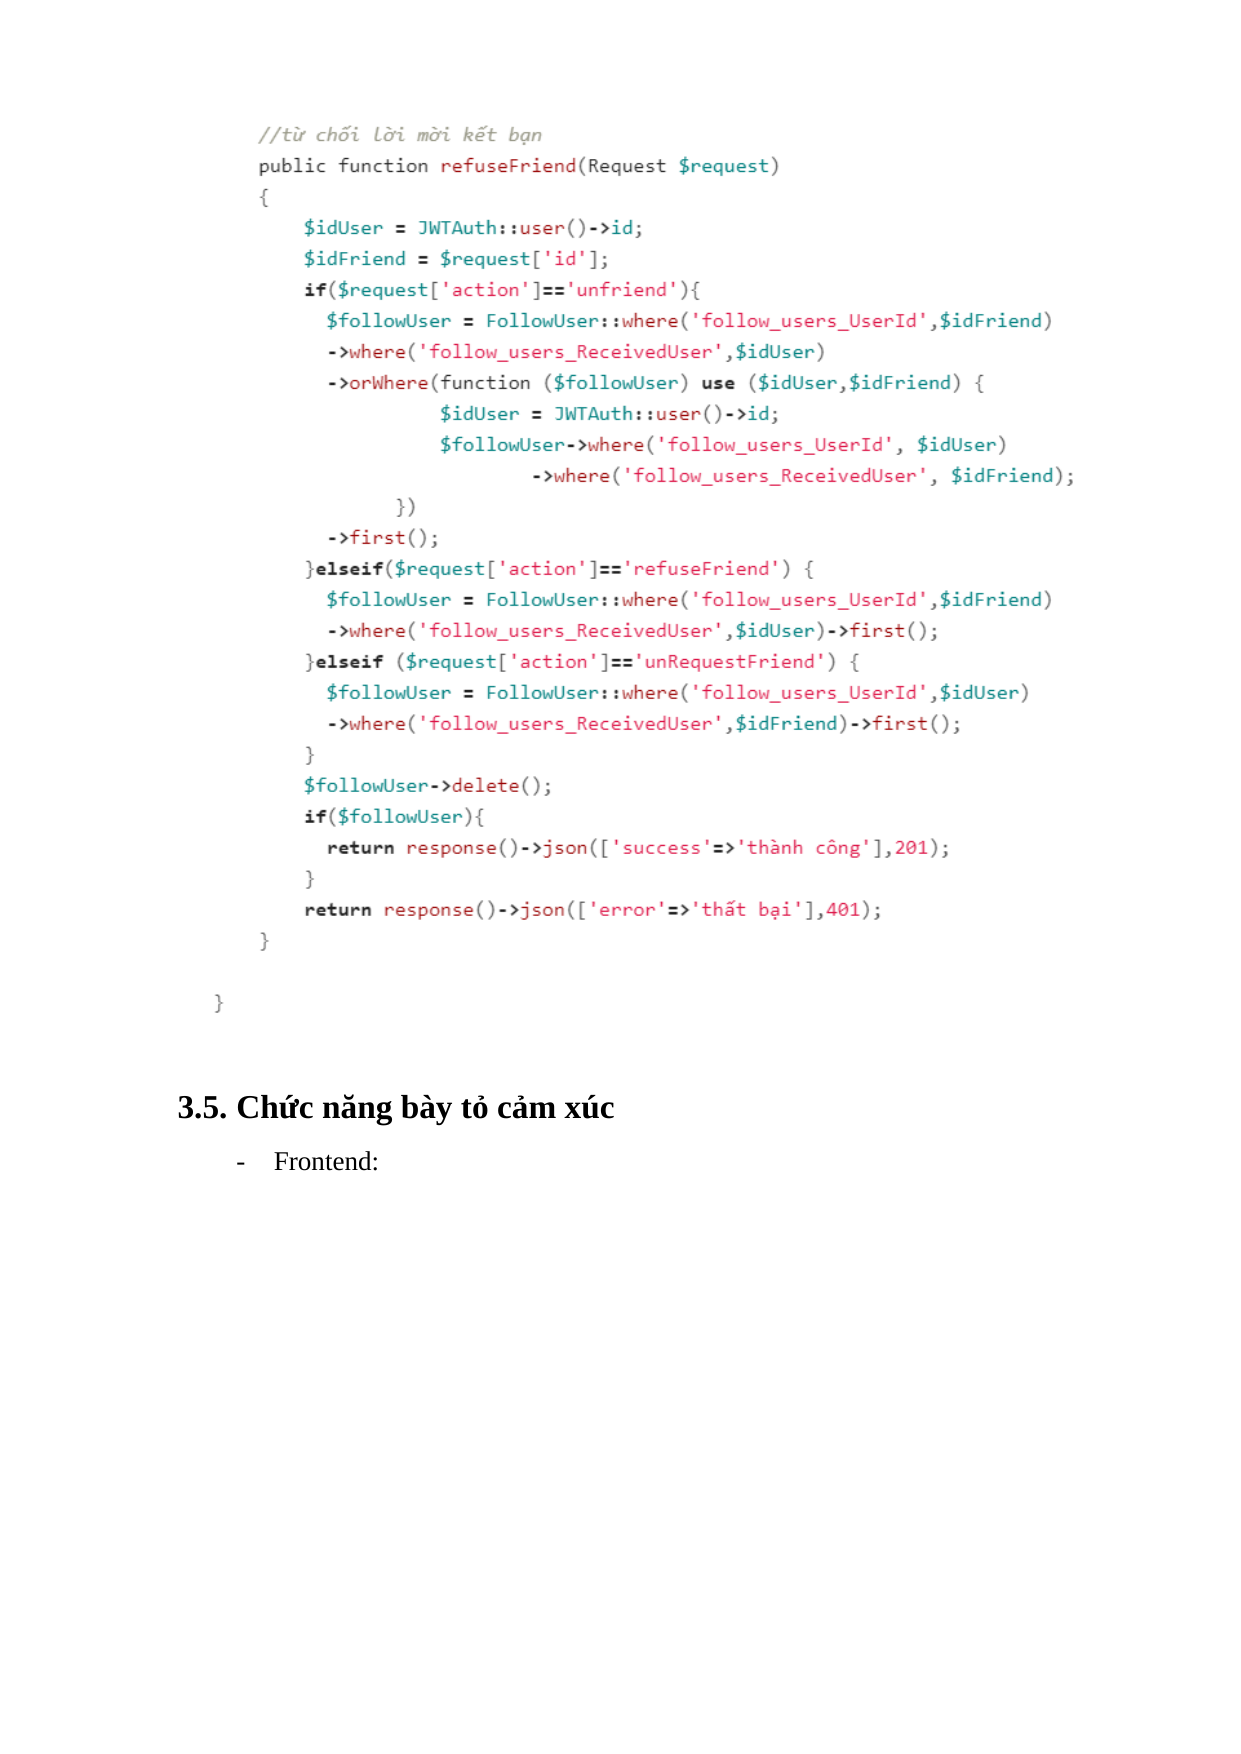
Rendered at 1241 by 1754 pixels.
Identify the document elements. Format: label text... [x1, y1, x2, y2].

list Chức năng bày tỏ cảm xúc [177, 1087, 1122, 1126]
picture [177, 118, 1122, 1027]
list Frontend: [236, 1145, 1122, 1176]
